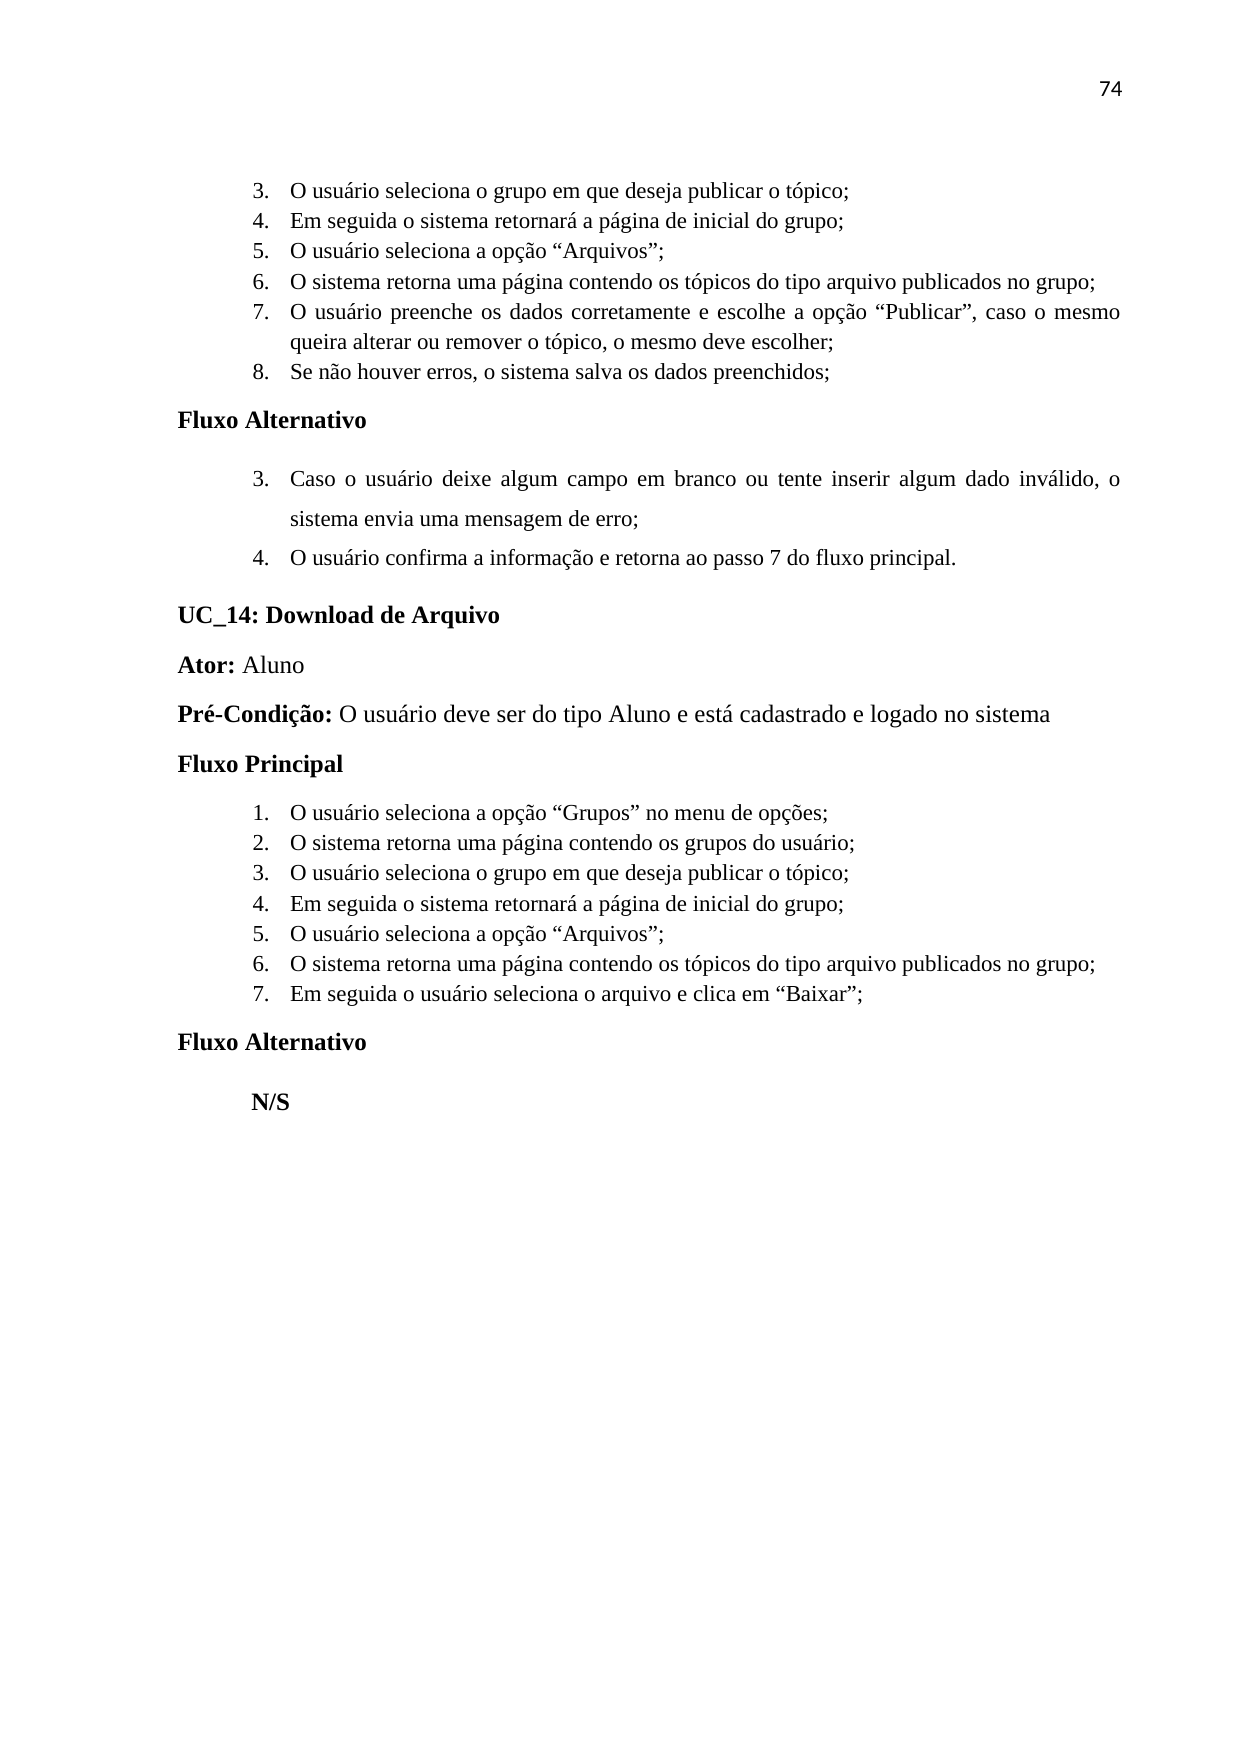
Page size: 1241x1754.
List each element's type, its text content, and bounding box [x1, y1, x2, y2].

text Fluxo Alternativo [177, 1027, 1122, 1056]
list O usuário confirma a informação e retorna ao passo 7 do fluxo principal. [252, 544, 1122, 570]
text Ator: Aluno [177, 650, 1122, 679]
text N/S [177, 1087, 1122, 1116]
text Pré-Condição: O usuário deve ser do tipo Aluno e está cadastrado e logado no sistema [177, 699, 1122, 728]
text Fluxo Principal [177, 749, 1122, 778]
list Se não houver erros, o sistema salva os dados preenchidos; [252, 358, 1122, 385]
list O usuário seleciona o grupo em que deseja publicar o tópico; [252, 859, 1122, 886]
list Em seguida o sistema retornará a página de inicial do grupo; [252, 889, 1122, 916]
list O usuário seleciona a opção “Arquivos”; [252, 238, 1122, 264]
list Caso o usuário deixe algum campo em branco ou tente inserir algum dado inválido, o sistema envia uma mensagem de erro; [252, 465, 1122, 531]
list O sistema retorna uma página contendo os grupos do usuário; [252, 829, 1122, 856]
list Em seguida o usuário seleciona o arquivo e clica em “Baixar”; [252, 980, 1122, 1007]
list O usuário seleciona o grupo em que deseja publicar o tópico; [252, 177, 1122, 203]
list Em seguida o sistema retornará a página de inicial do grupo; [252, 207, 1122, 234]
list O usuário preenche os dados corretamente e escolhe a opção “Publicar”, caso o mesmo queira alterar ou remover o tópico, o mesmo deve escolher; [252, 298, 1122, 354]
list O usuário seleciona a opção “Arquivos”; [252, 920, 1122, 946]
text UC_14: Download de Arquivo [177, 600, 1122, 629]
text Fluxo Alternativo [177, 405, 1122, 434]
list O usuário seleciona a opção “Grupos” no menu de opções; [252, 799, 1122, 825]
list O sistema retorna uma página contendo os tópicos do tipo arquivo publicados no grupo; [252, 268, 1122, 294]
list O sistema retorna uma página contendo os tópicos do tipo arquivo publicados no grupo; [252, 950, 1122, 976]
